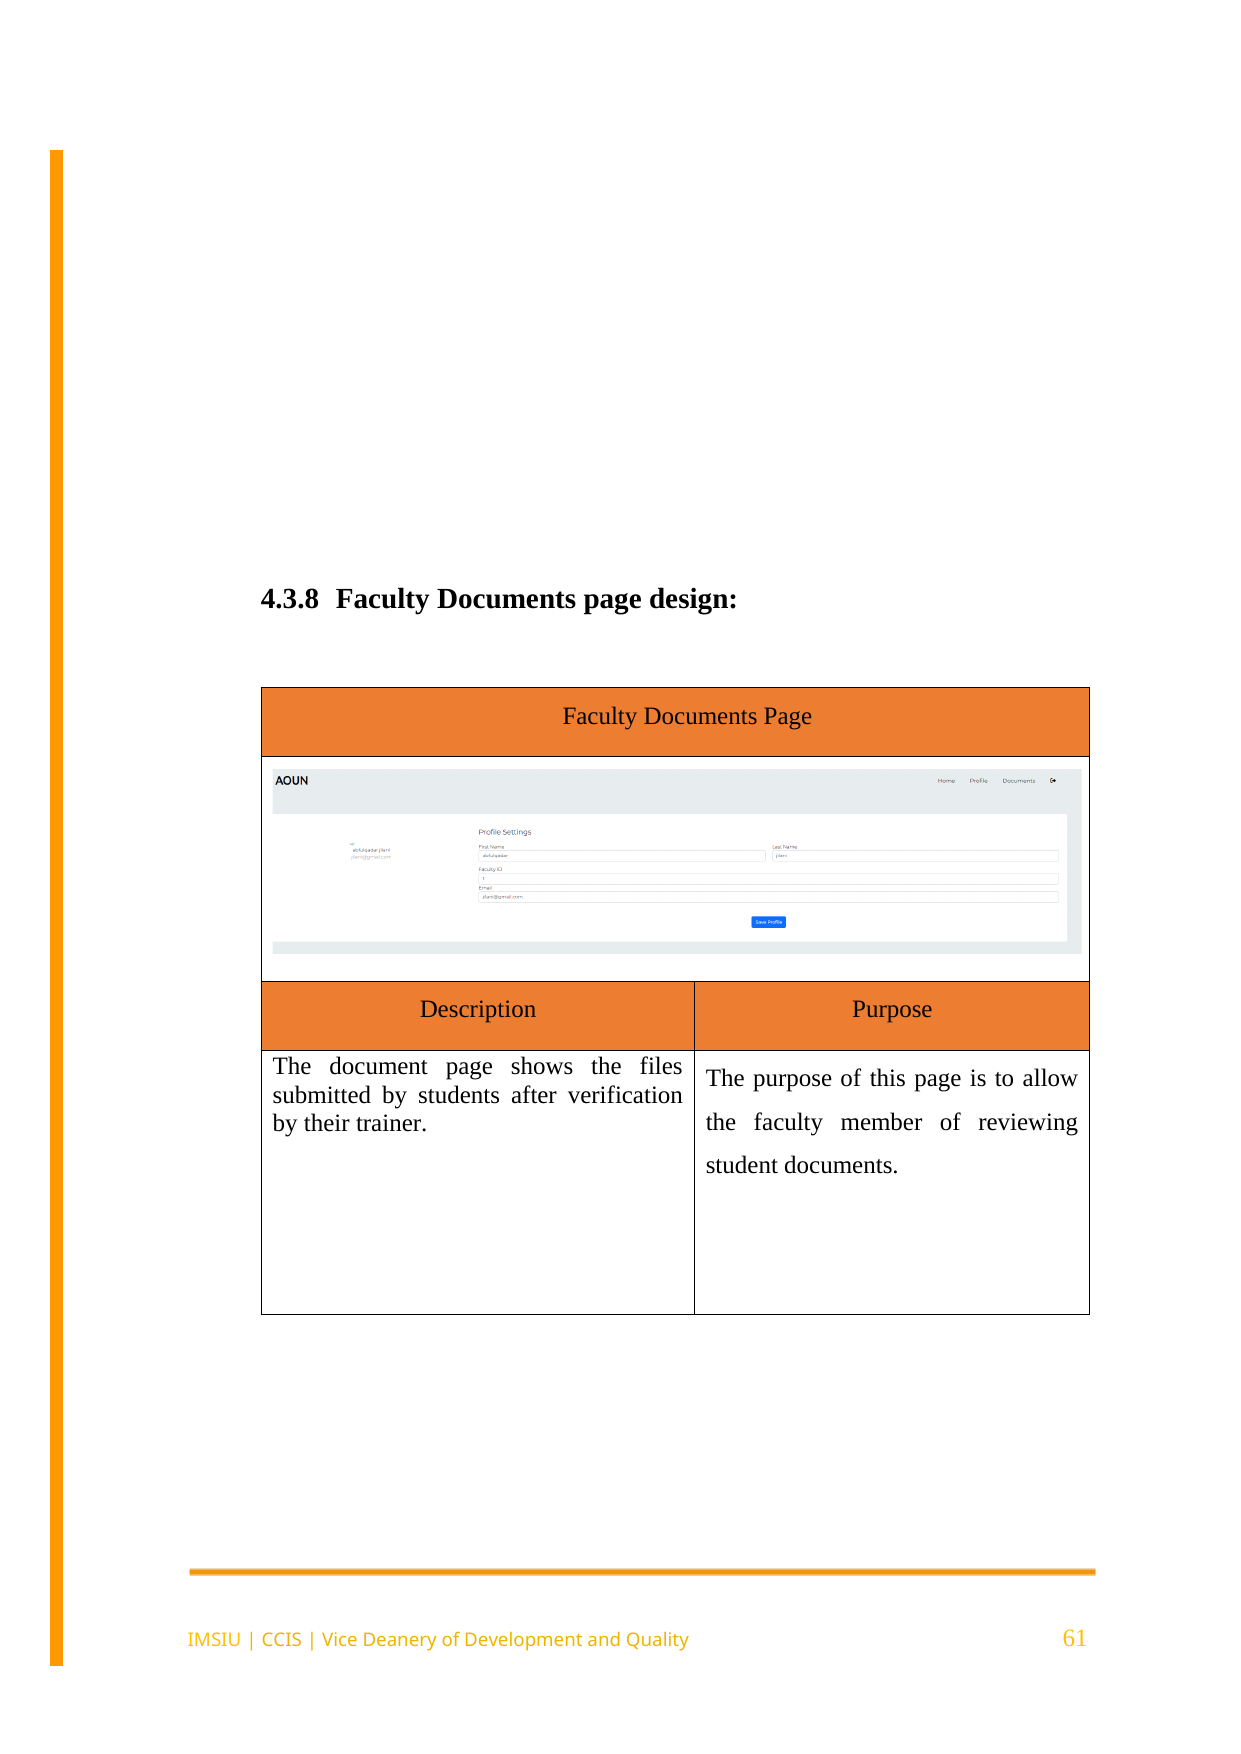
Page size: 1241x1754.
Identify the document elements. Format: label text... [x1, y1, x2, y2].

table_header Faculty Documents Page [262, 688, 1089, 756]
list Faculty Documents page design: [261, 581, 1090, 615]
table_cell Purpose [695, 982, 1089, 1050]
table_cell The document page shows the files submitted by students after verification by their trainer. [262, 1051, 694, 1314]
picture [187, 1567, 1100, 1576]
table_cell Description [262, 982, 694, 1050]
table_cell The purpose of this page is to allow the faculty member of reviewing student documents. [695, 1051, 1089, 1314]
picture [272, 769, 1082, 954]
table_cell [262, 757, 1089, 981]
